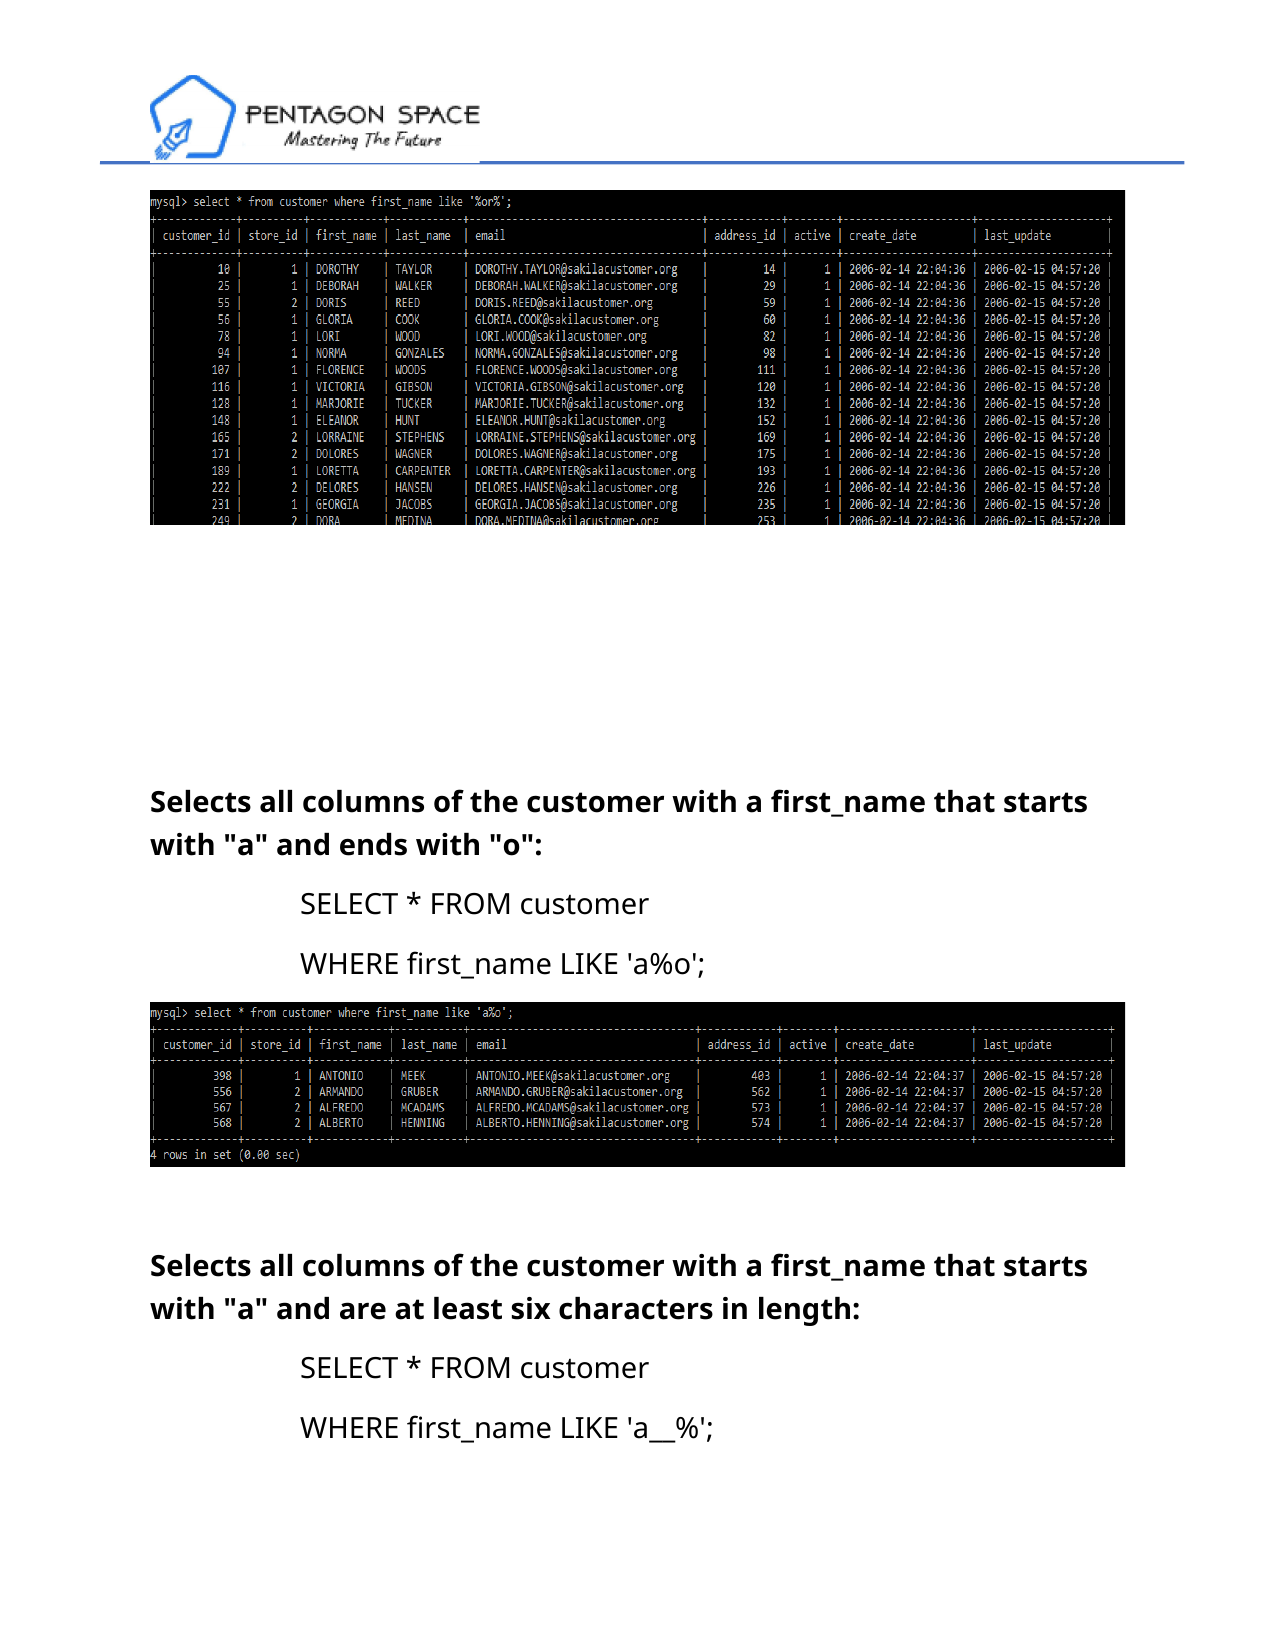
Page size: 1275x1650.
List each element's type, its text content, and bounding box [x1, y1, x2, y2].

list SELECT * FROM customer [225, 1348, 1125, 1387]
text WHERE first_name LIKE 'a__%'; [225, 1407, 1125, 1447]
picture [150, 75, 480, 163]
picture [150, 1002, 1125, 1167]
text Selects all columns of the customer with a first_name that starts with "a" and are at least six characters in length: [150, 1245, 1125, 1328]
text Selects all columns of the customer with a first_name that starts with "a" and ends with "o": [150, 781, 1125, 864]
text WHERE first_name LIKE 'a%o'; [225, 943, 1125, 983]
picture [150, 190, 1125, 525]
text SELECT * FROM customer [225, 884, 1125, 923]
